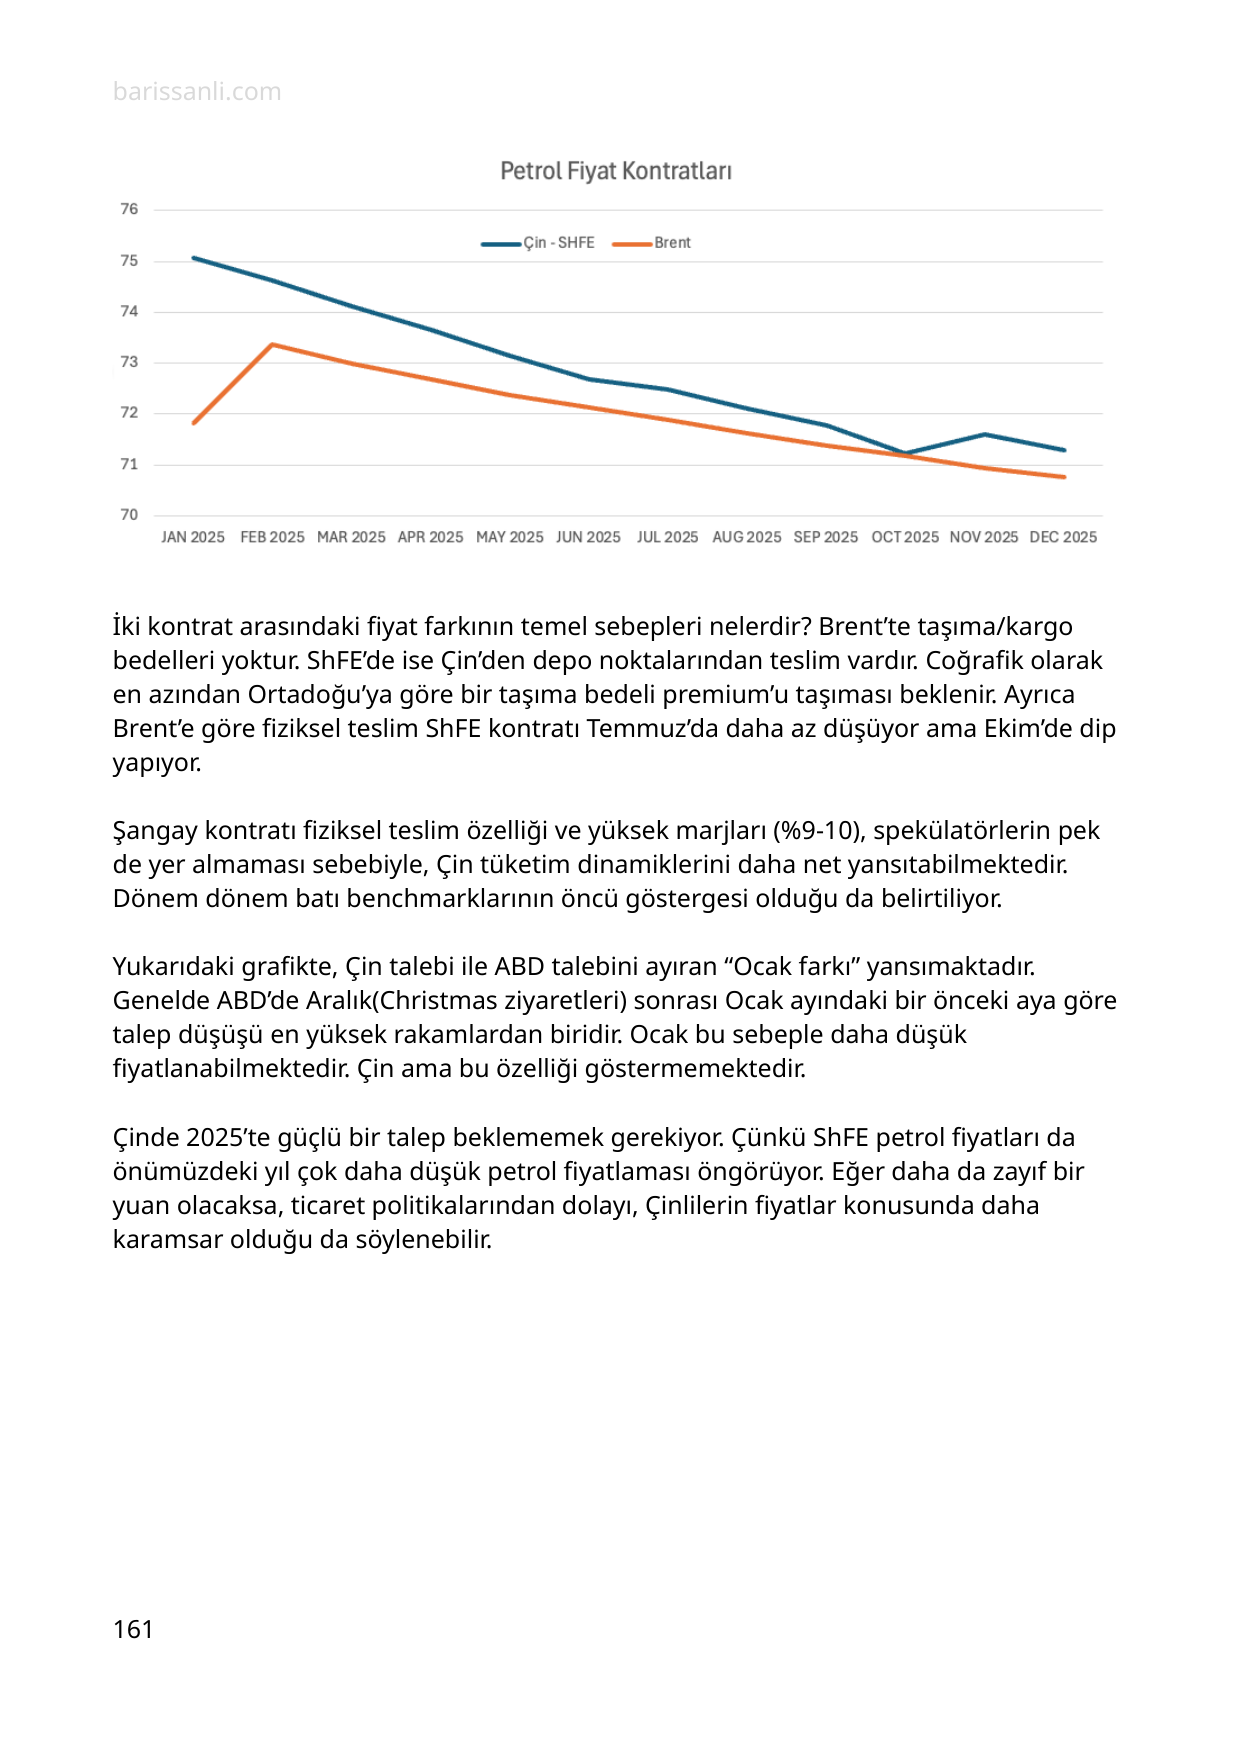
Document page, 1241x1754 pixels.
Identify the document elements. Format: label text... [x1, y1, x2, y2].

text Yukarıdaki grafikte, Çin talebi ile ABD talebini ayıran “Ocak farkı” yansımaktadır. Genelde ABD’de Aralık(Christmas ziyaretleri) sonrası Ocak ayındaki bir önceki aya göre talep düşüşü en yüksek rakamlardan biridir. Ocak bu sebeple daha düşük fiyatlanabilmektedir. Çin ama bu özelliği göstermemektedir. [112, 949, 1128, 1085]
text Çinde 2025’te güçlü bir talep beklememek gerekiyor. Çünkü ShFE petrol fiyatları da önümüzdeki yıl çok daha düşük petrol fiyatlaması öngörüyor. Eğer daha da zayıf bir yuan olacaksa, ticaret politikalarından dolayı, Çinlilerin fiyatlar konusunda daha karamsar olduğu da söylenebilir. [112, 1119, 1128, 1255]
text İki kontrat arasındaki fiyat farkının temel sebepleri nelerdir? Brent’te taşıma/kargo bedelleri yoktur. ShFE’de ise Çin’den depo noktalarından teslim vardır. Coğrafik olarak en azından Ortadoğu’ya göre bir taşıma bedeli premium’u taşıması beklenir. Ayrıca Brent’e göre fiziksel teslim ShFE kontratı Temmuz’da daha az düşüyor ama Ekim’de dip yapıyor. [112, 608, 1128, 778]
picture [112, 150, 1108, 575]
text Şangay kontratı fiziksel teslim özelliği ve yüksek marjları (%9-10), spekülatörlerin pek de yer almaması sebebiyle, Çin tüketim dinamiklerini daha net yansıtabilmektedir. Dönem dönem batı benchmarklarının öncü göstergesi olduğu da belirtiliyor. [112, 813, 1128, 915]
